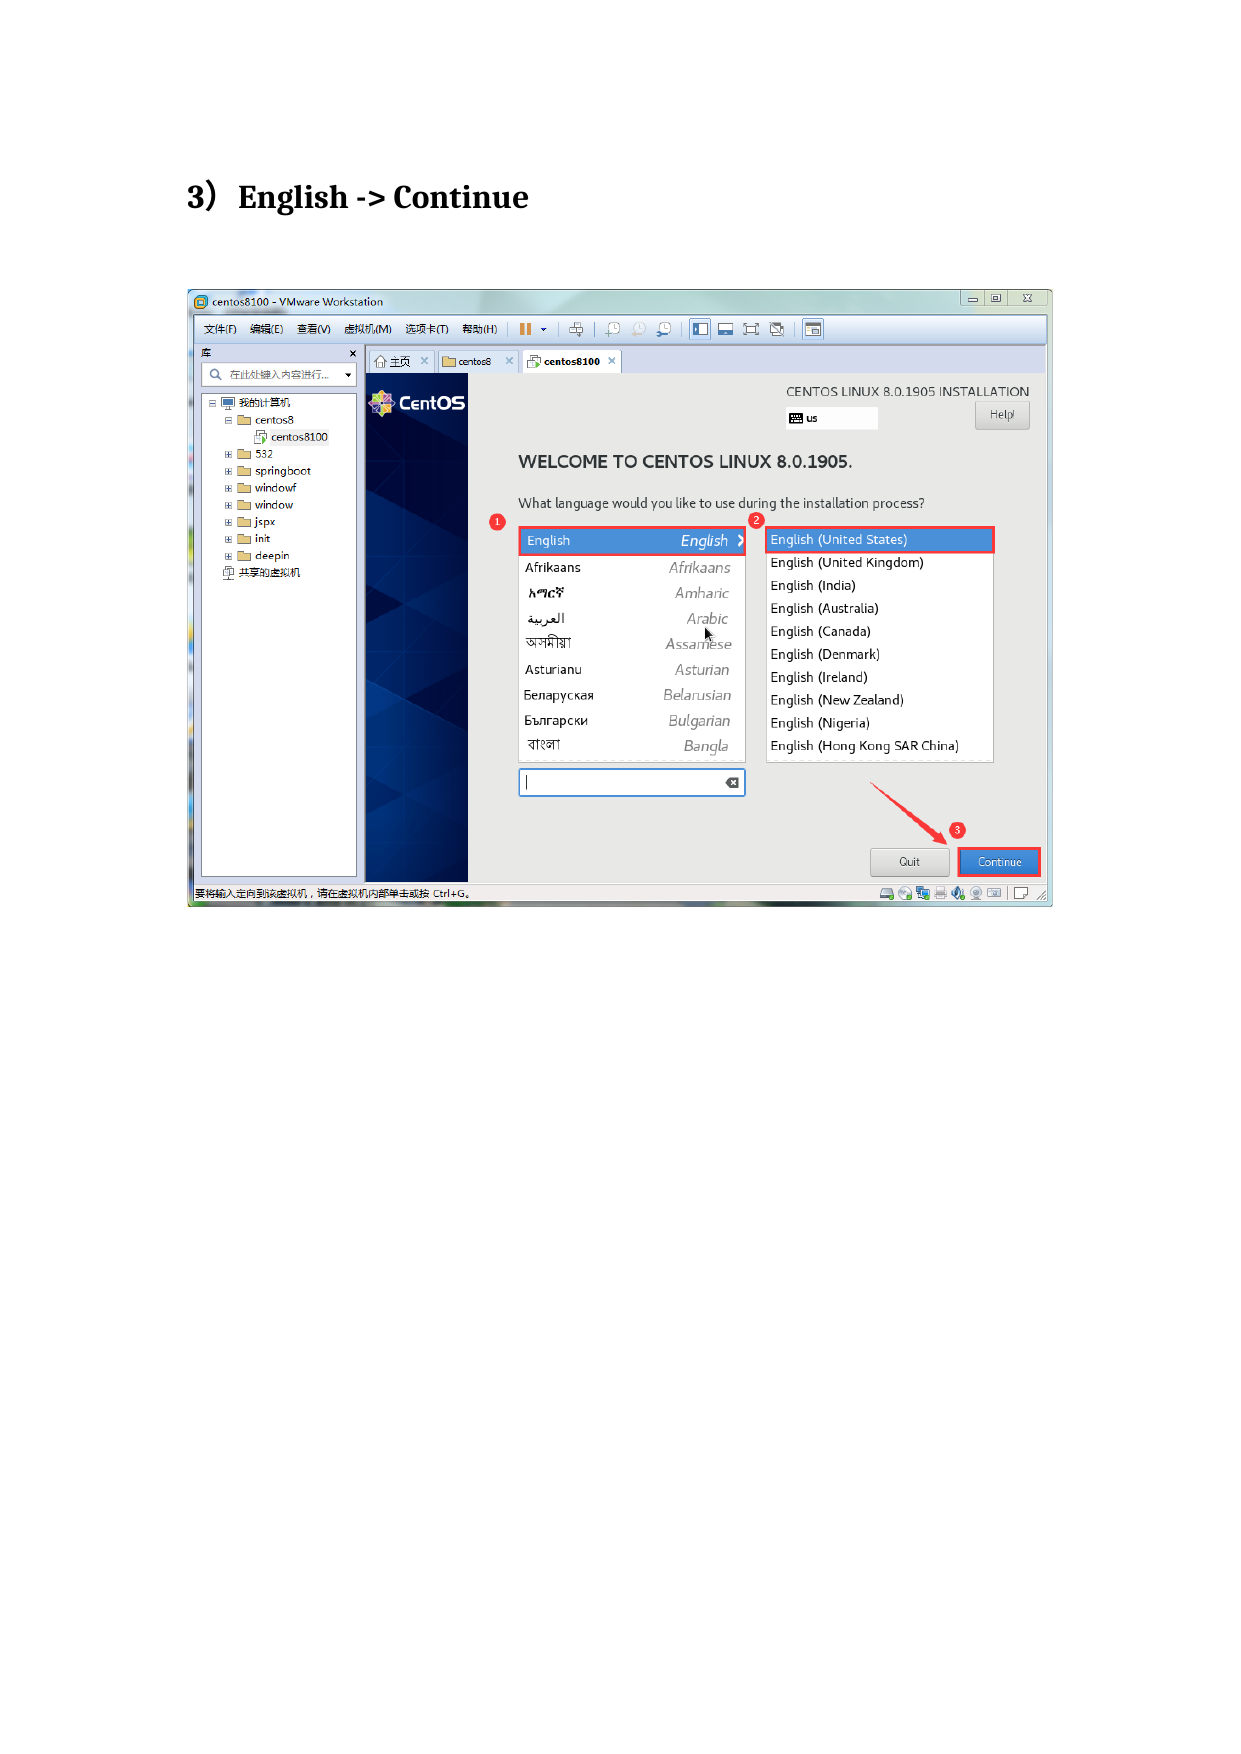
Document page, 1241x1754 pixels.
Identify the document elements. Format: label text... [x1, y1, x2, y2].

picture [187, 289, 1053, 907]
subtitle 3）English -> Continue [187, 162, 1053, 227]
